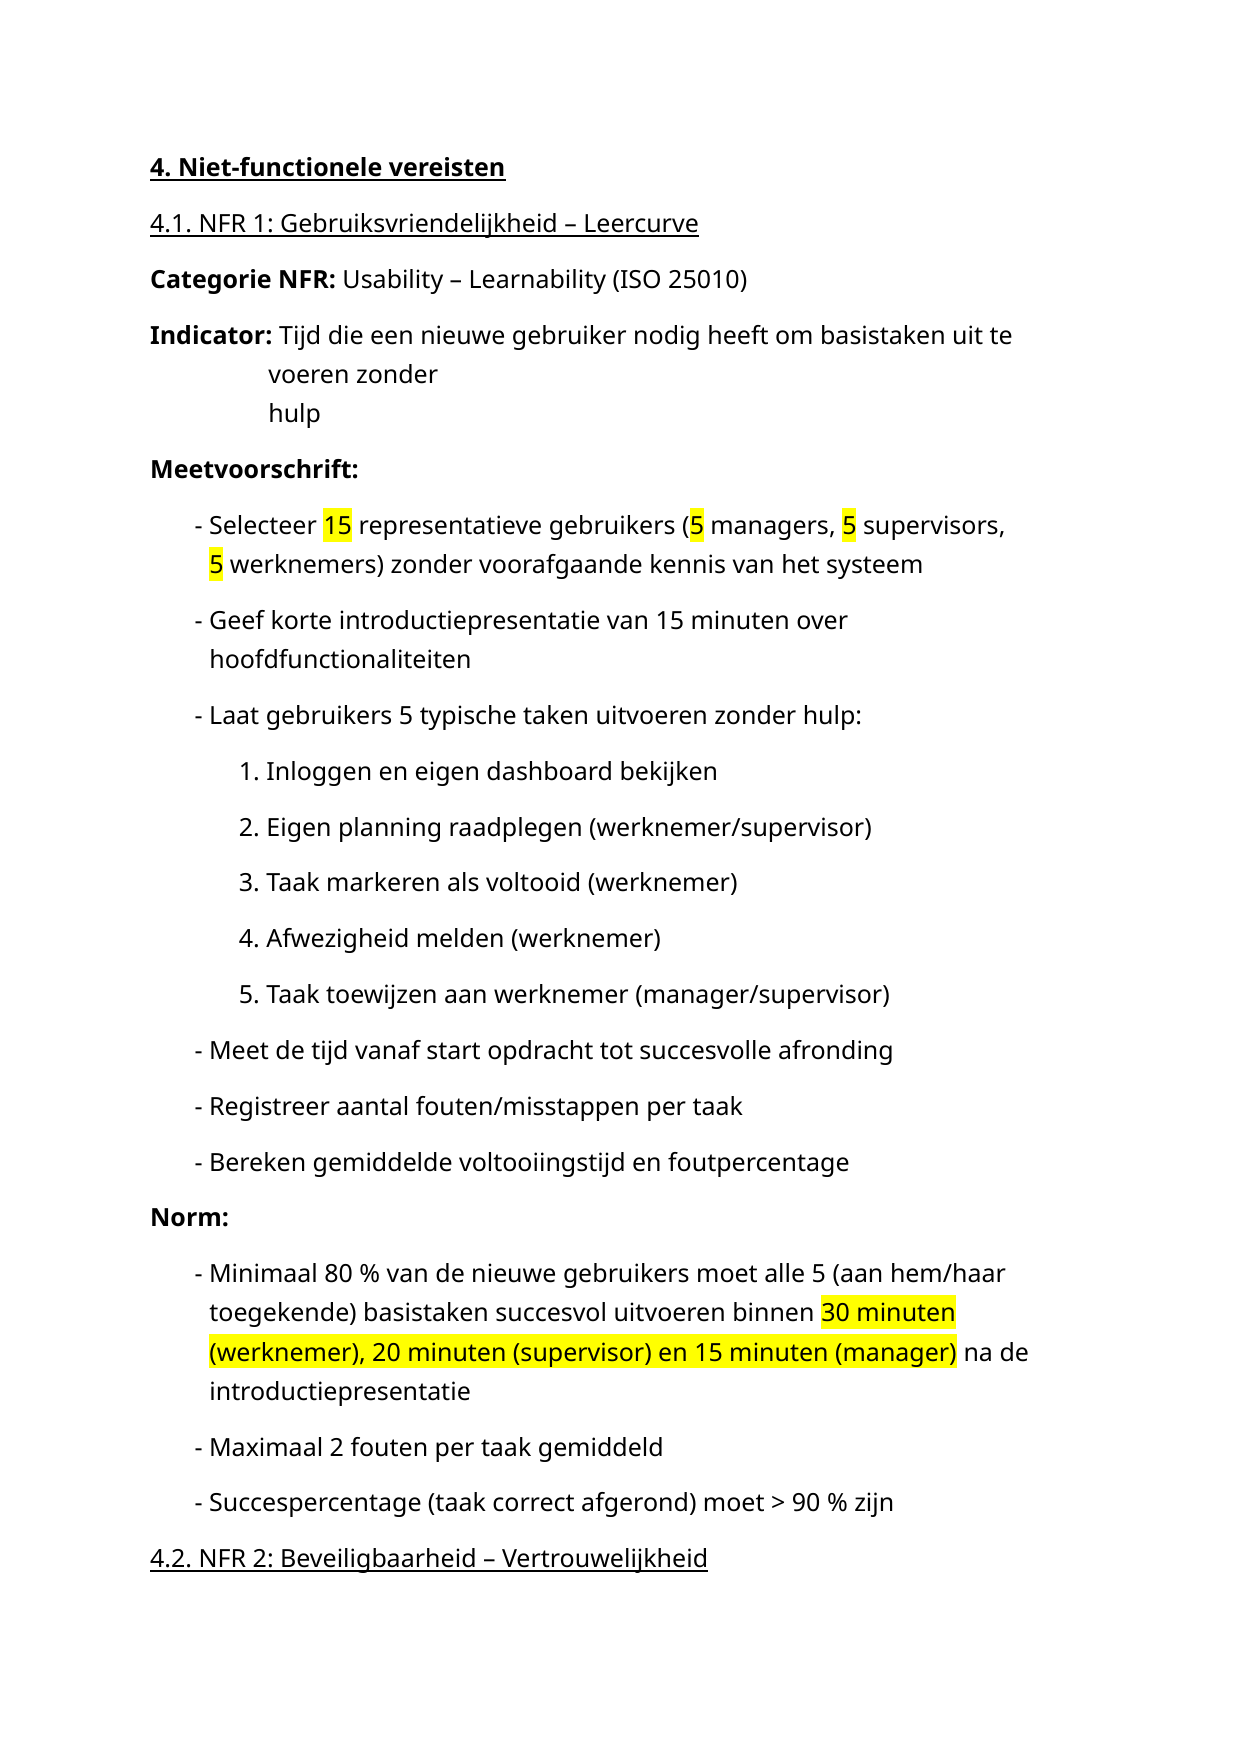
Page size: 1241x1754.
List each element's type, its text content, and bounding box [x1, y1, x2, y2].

text - Laat gebruikers 5 typische taken uitvoeren zonder hulp: [194, 697, 1090, 732]
text - Minimaal 80 % van de nieuwe gebruikers moet alle 5 (aan hem/haar toegekende) basistaken succesvol uitvoeren binnen 30 minuten (werknemer), 20 minuten (supervisor) en 15 minuten (manager) na de introductiepresentatie [194, 1256, 1090, 1407]
text 1. Inloggen en eigen dashboard bekijken [239, 753, 1090, 787]
text - Succespercentage (taak correct afgerond) moet > 90 % zijn [194, 1485, 1090, 1519]
text Norm: [150, 1200, 1090, 1234]
text - Geef korte introductiepresentatie van 15 minuten over hoofdfunctionaliteiten [194, 602, 1090, 676]
text - Registreer aantal fouten/misstappen per taak [194, 1088, 1090, 1122]
text 5. Taak toewijzen aan werknemer (manager/supervisor) [239, 977, 1090, 1011]
text Categorie NFR: Usability – Learnability (ISO 25010) [150, 262, 1090, 296]
text 4.1. NFR 1: Gebruiksvriendelijkheid – Leercurve [150, 206, 1090, 240]
text - Maximaal 2 fouten per taak gemiddeld [194, 1429, 1090, 1463]
text - Meet de tijd vanaf start opdracht tot succesvolle afronding [194, 1032, 1090, 1067]
text 2. Eigen planning raadplegen (werknemer/supervisor) [239, 809, 1090, 843]
text 4. Afwezigheid melden (werknemer) [239, 921, 1090, 955]
text 3. Taak markeren als voltooid (werknemer) [239, 865, 1090, 899]
text Meetvoorschrift: [150, 452, 1090, 486]
text 4.2. NFR 2: Beveiligbaarheid – Vertrouwelijkheid [150, 1541, 1090, 1575]
text 4. Niet-functionele vereisten [150, 150, 1090, 184]
text - Bereken gemiddelde voltooiingstijd en foutpercentage [194, 1144, 1090, 1178]
text Indicator: Tijd die een nieuwe gebruiker nodig heeft om basistaken uit te voeren zonder hulp [150, 317, 1090, 430]
text - Selecteer 15 representatieve gebruikers (5 managers, 5 supervisors, 5 werknemers) zonder voorafgaande kennis van het systeem [194, 507, 1090, 581]
